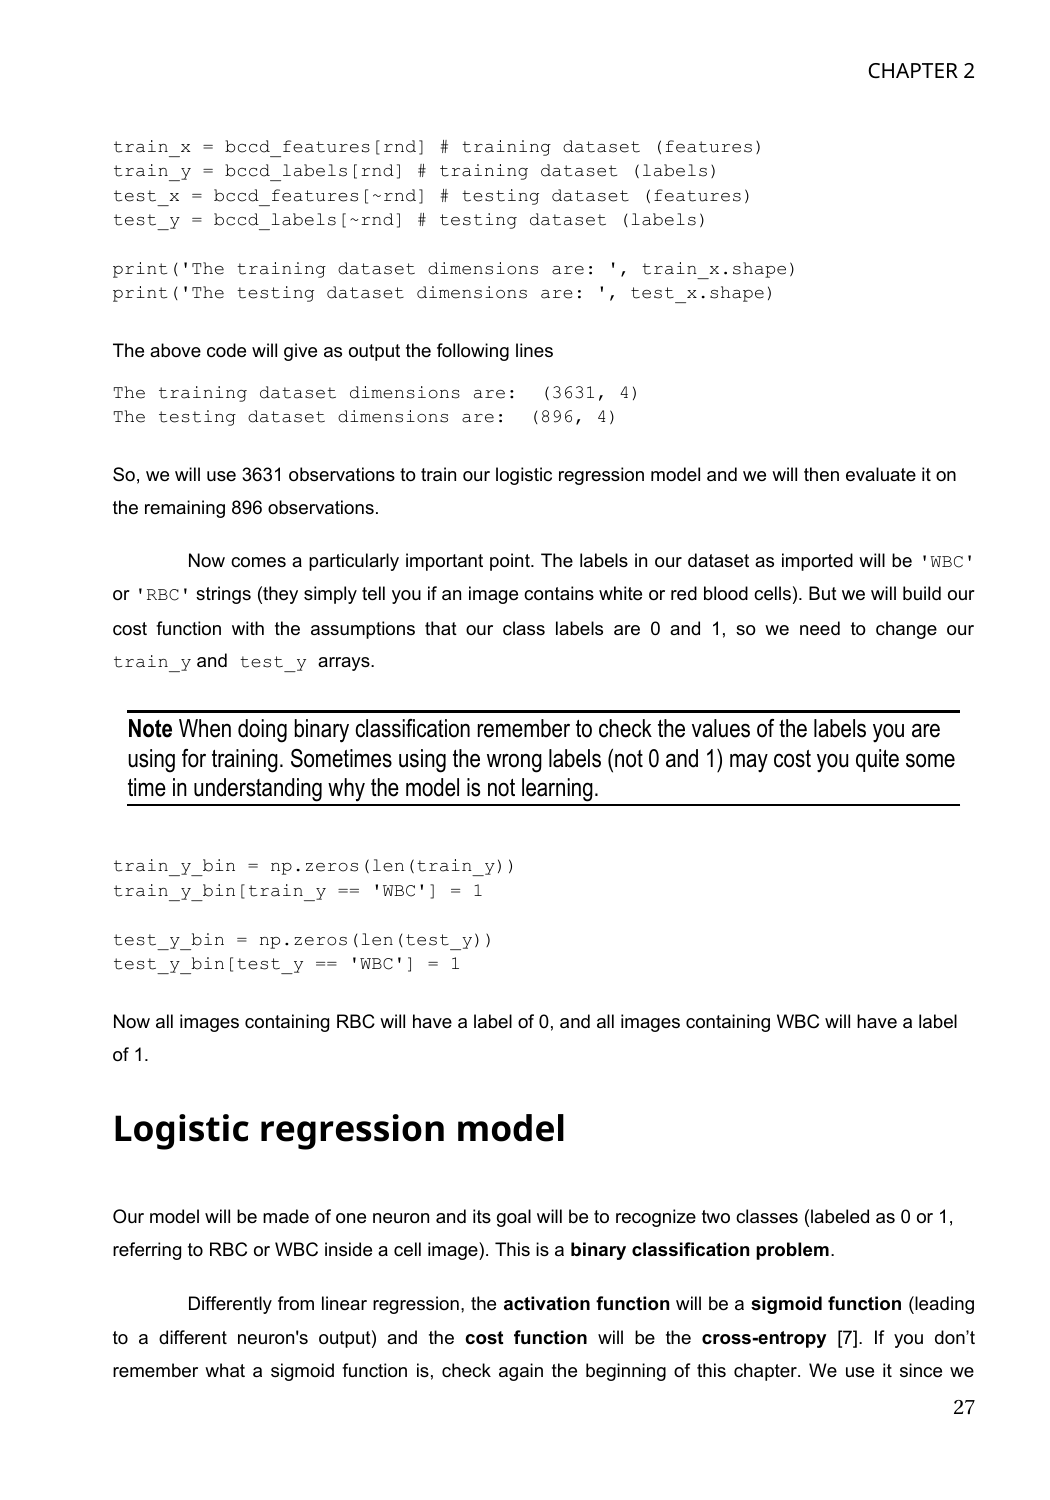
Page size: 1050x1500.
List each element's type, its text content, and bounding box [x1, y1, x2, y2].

text test_y = bccd_labels[~rnd] # testing dataset (labels) [112, 210, 975, 231]
text test_x = bccd_features[~rnd] # testing dataset (features) [112, 186, 975, 207]
text So, we will use 3631 observations to train our logistic regression model and we will then evaluate it on the remaining 896 observations. [112, 452, 975, 519]
text The testing dataset dimensions are: (896, 4) [112, 407, 975, 428]
text The training dataset dimensions are: (3631, 4) [112, 382, 975, 404]
text Now all images containing RBC will have a label of 0, and all images containing WBC will have a label of 1. [112, 999, 975, 1066]
text train_x = bccd_features[rnd] # training dataset (features) [112, 137, 975, 158]
text train_y_bin = np.zeros(len(train_y)) [112, 856, 975, 877]
subtitle Logistic regression model [112, 1103, 975, 1151]
text Our model will be made of one neuron and its goal will be to recognize two classes (labeled as 0 or 1, referring to RBC or WBC inside a cell image). This is a binary classification problem. [112, 1194, 975, 1261]
text train_y = bccd_labels[rnd] # training dataset (labels) [112, 161, 975, 182]
text test_y_bin[test_y == 'WBC'] = 1 [112, 954, 975, 975]
text Note When doing binary classification remember to check the values of the labels you are using for training. Sometimes using the wrong labels (not 0 and 1) may cost you quite some time in understanding why the model is not learning. [127, 713, 960, 804]
text test_y_bin = np.zeros(len(test_y)) [112, 929, 975, 951]
text train_y_bin[train_y == 'WBC'] = 1 [112, 881, 975, 902]
text print('The testing dataset dimensions are: ', test_x.shape) [112, 283, 975, 304]
text Now comes a particularly important point. The labels in our dataset as imported will be 'WBC' or 'RBC' strings (they simply tell you if an image contains white or red blood cells). But we will build our cost function with the assumptions that our class labels are 0 and 1, so we need to change our train_y and test_y arrays. [112, 539, 975, 673]
text The above code will give as output the following lines [112, 328, 975, 362]
text print('The training dataset dimensions are: ', train_x.shape) [112, 259, 975, 280]
